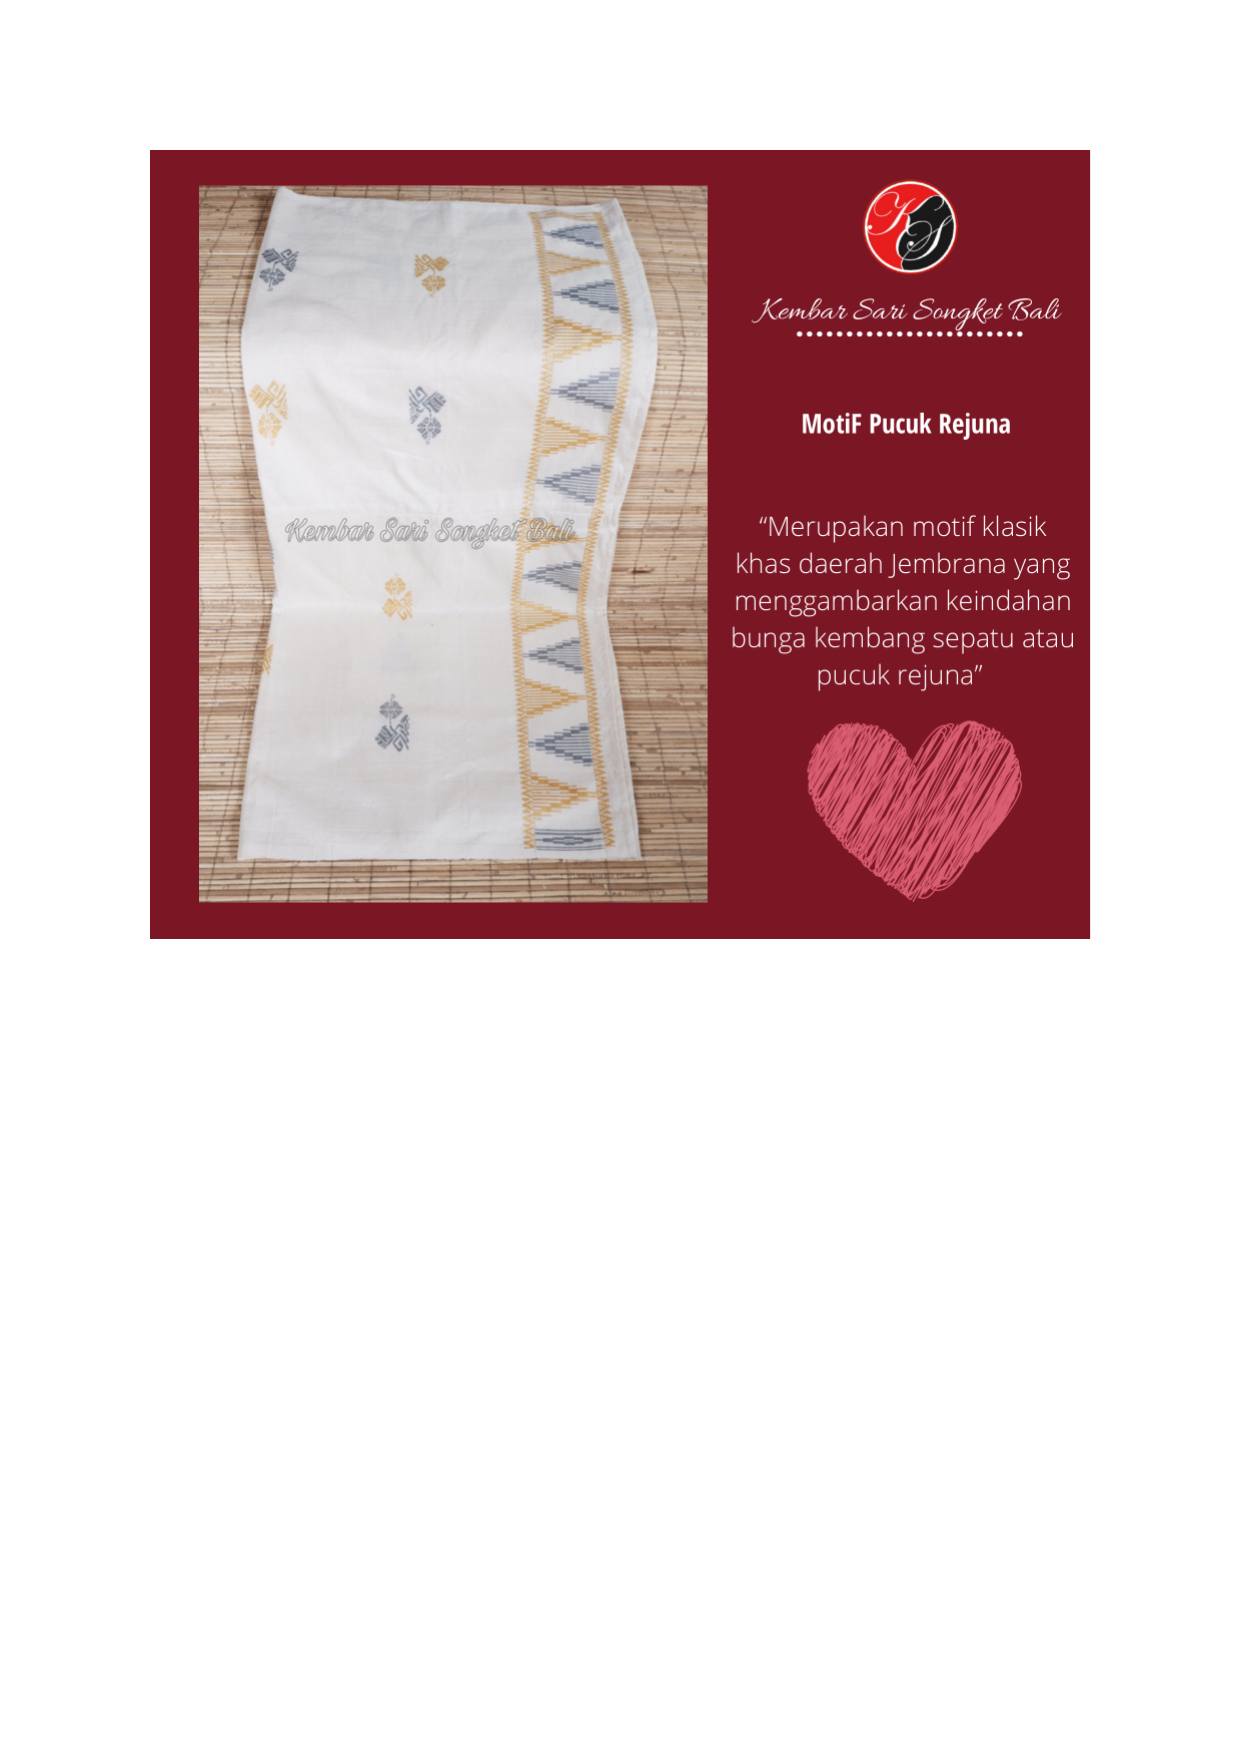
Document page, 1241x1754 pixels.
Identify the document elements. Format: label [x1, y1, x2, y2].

picture [150, 150, 1091, 939]
